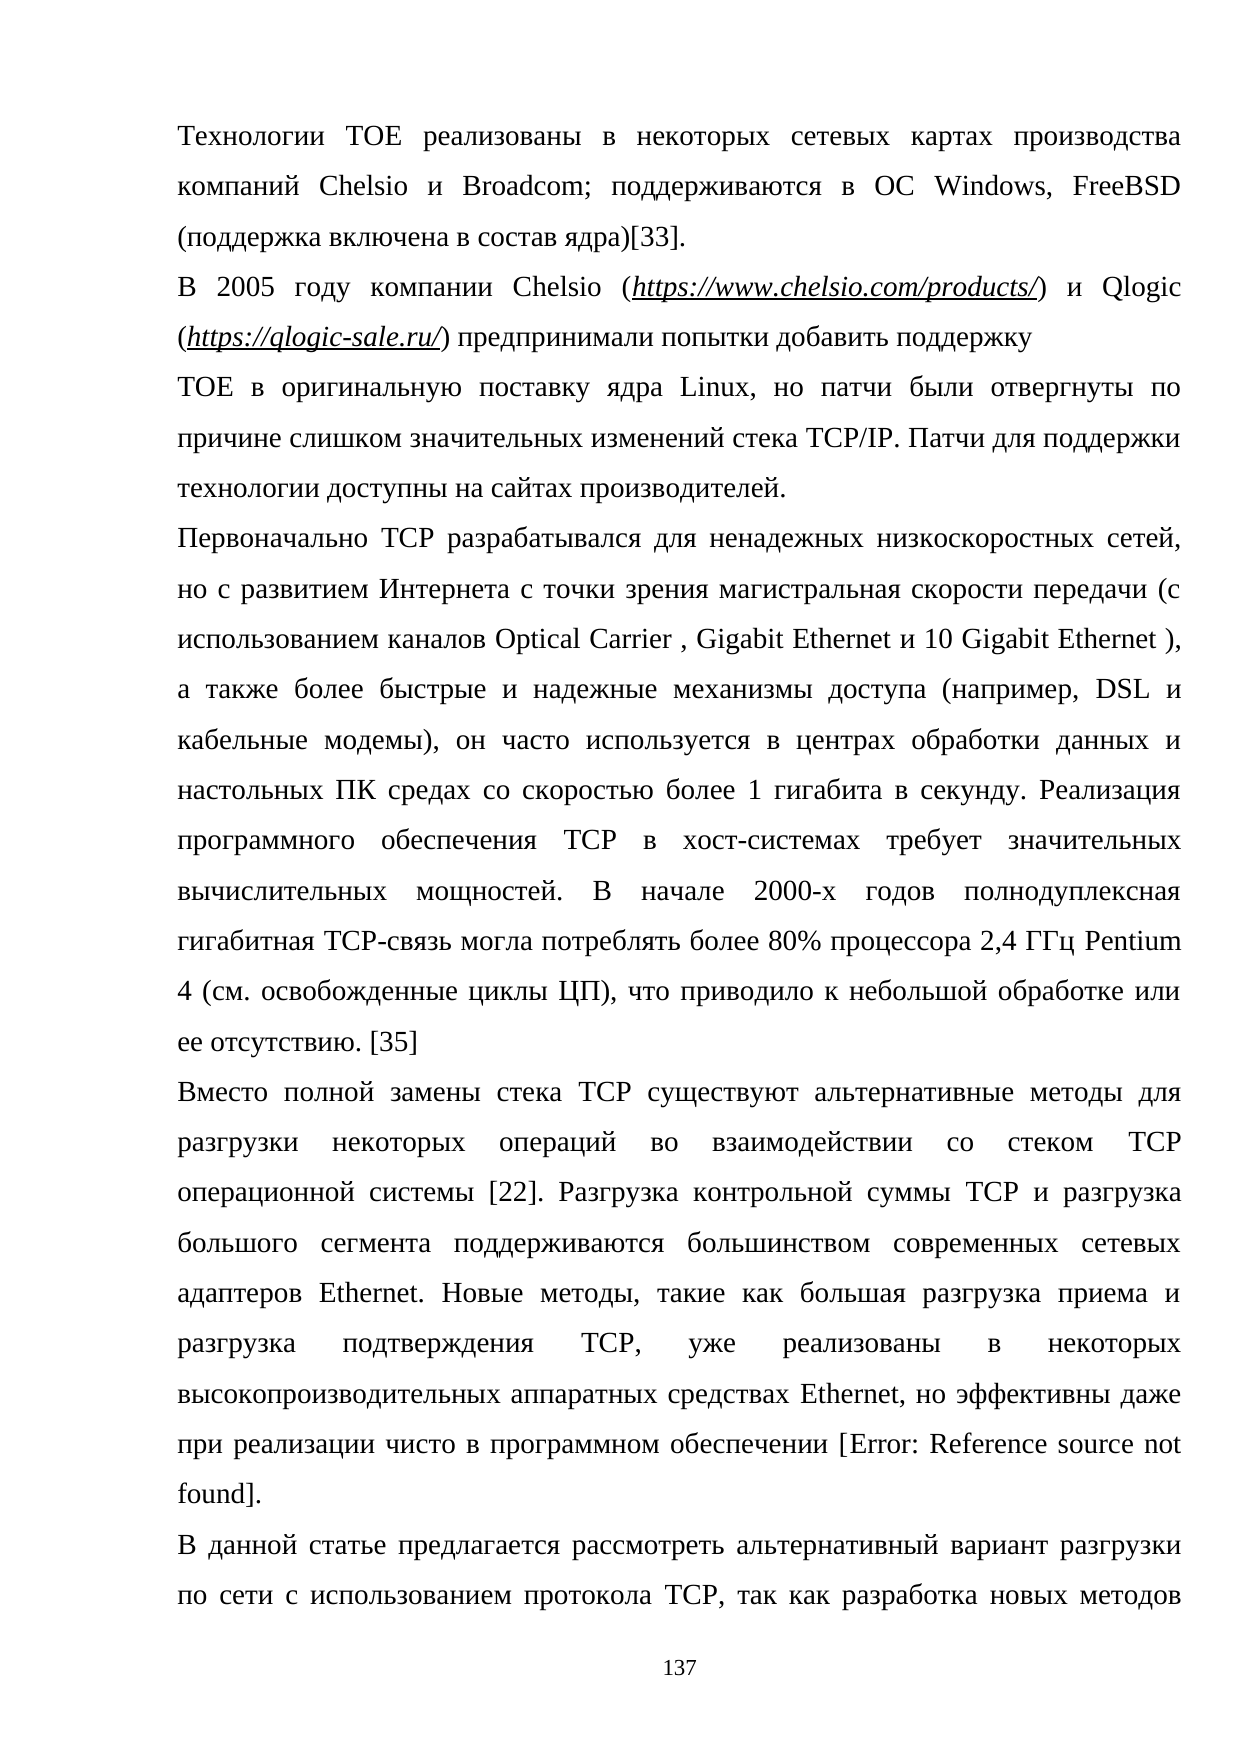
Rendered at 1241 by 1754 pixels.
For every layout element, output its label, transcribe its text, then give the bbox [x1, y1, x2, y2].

text Технологии TOE реализованы в некоторых сетевых картах производства компаний Chelsio и Broadcom; поддерживаются в ОС Windows, FreeBSD (поддержка включена в состав ядра)[21]. [177, 118, 1182, 252]
text TOE в оригинальную поставку ядра Linux, но патчи были отвергнуты по причине слишком значительных изменений стека TCP/IP. Патчи для поддержки технологии доступны на сайтах производителей. [177, 369, 1182, 504]
text Первоначально TCP разрабатывался для ненадежных низкоскоростных сетей, но с развитием Интернета с точки зрения магистральная скорости передачи (с использованием каналов Optical Carrier , Gigabit Ethernet и 10 Gigabit Ethernet ), а также более быстрые и надежные механизмы доступа (например, DSL и кабельные модемы), он часто используется в центрах обработки данных и настольных ПК средах со скоростью более 1 гигабита в секунду. Реализация программного обеспечения TCP в хост-системах требует значительных вычислительных мощностей. В начале 2000-х годов полнодуплексная гигабитная TCP-связь могла потреблять более 80% процессора 2,4 ГГц Pentium 4 (см. освобожденные циклы ЦП), что приводило к небольшой обработке или ее отсутствию. [23] [177, 521, 1182, 1057]
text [177, 1527, 1182, 1611]
text В 2005 году компании Chelsio (https://www.chelsio.com/products/) и Qlogic (https://qlogic-sale.ru/) предпринимали попытки добавить поддержку [177, 269, 1182, 353]
